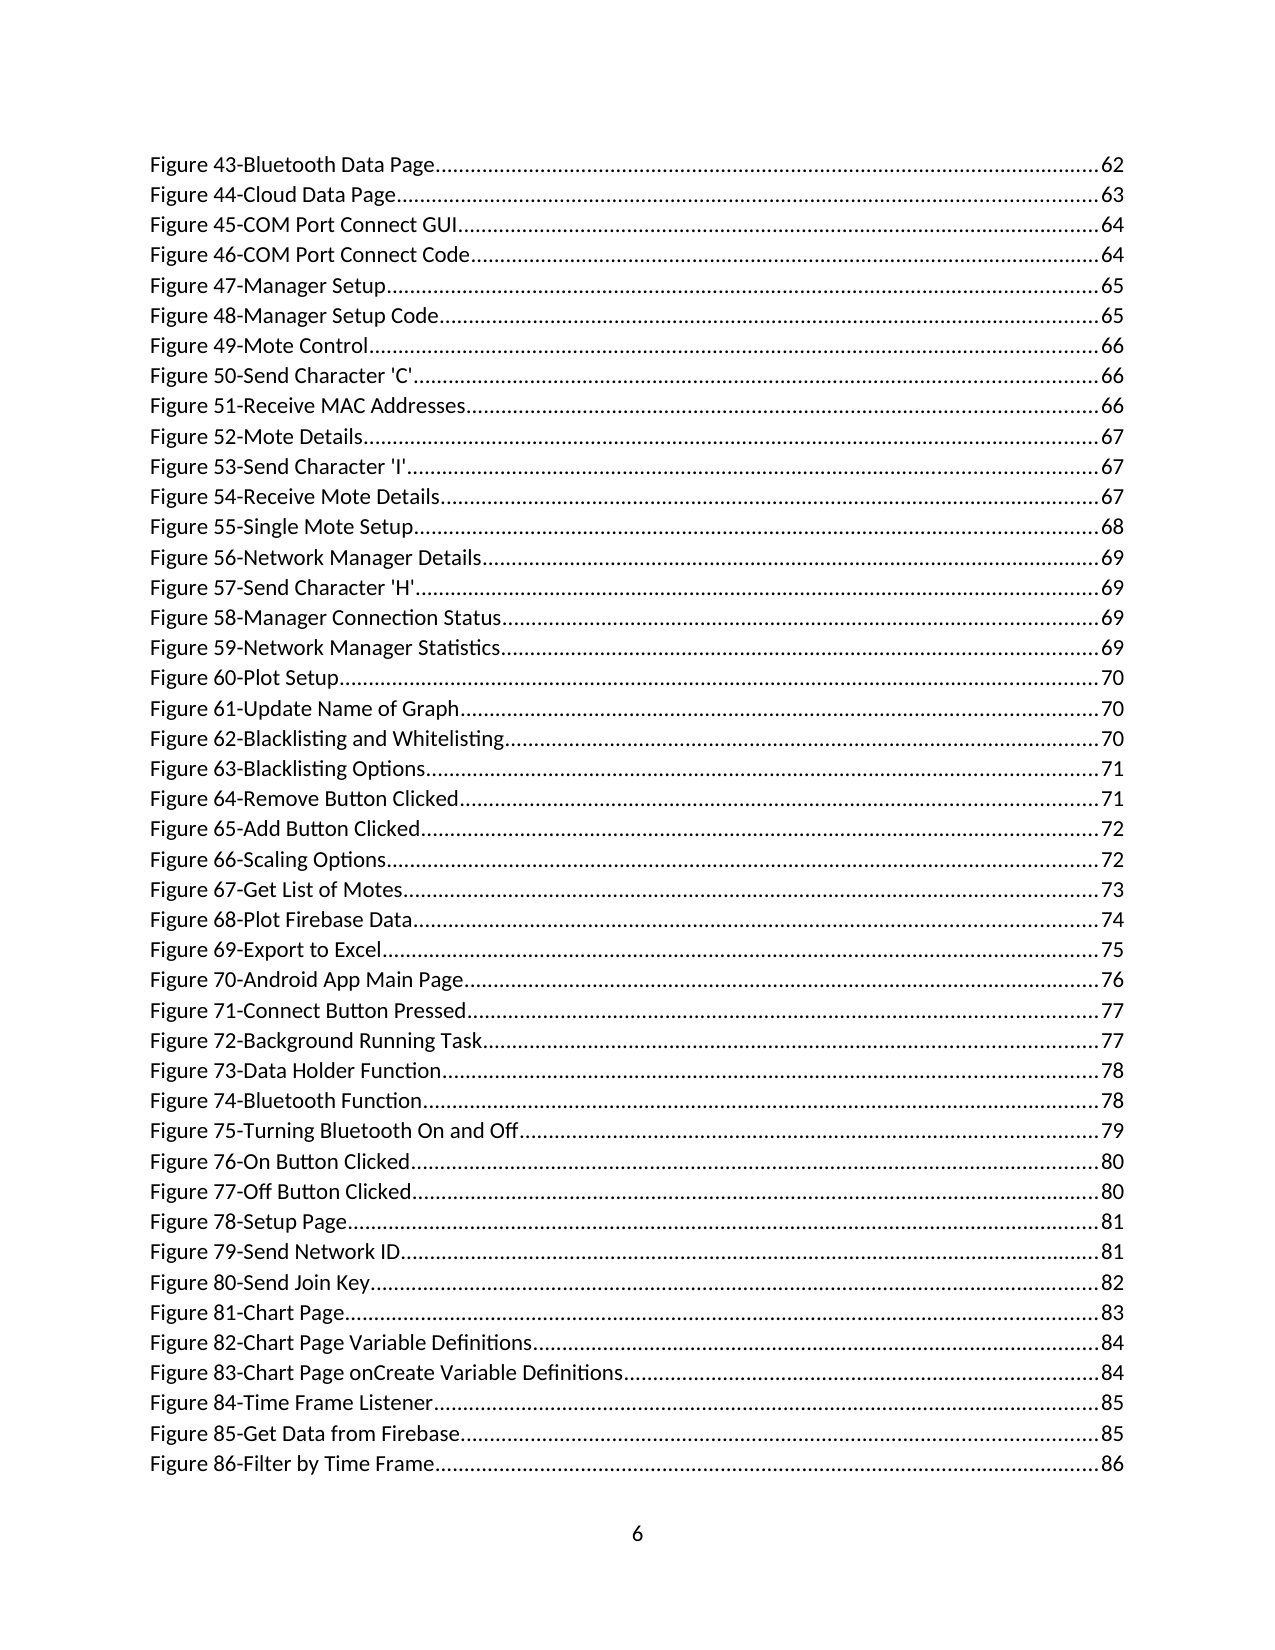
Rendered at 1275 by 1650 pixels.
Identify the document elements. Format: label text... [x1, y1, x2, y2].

text Figure 82-Chart Page Variable Definitions 84 [150, 1328, 1125, 1356]
text Figure 66-Scaling Options 72 [150, 845, 1125, 873]
text Figure 55-Single Mote Setup 68 [150, 512, 1125, 541]
text Figure 83-Chart Page onCreate Variable Definitions 84 [150, 1358, 1125, 1386]
text Figure 53-Send Character 'I' 67 [150, 452, 1125, 480]
text Figure 68-Plot Firebase Data 74 [150, 905, 1125, 933]
text Figure 59-Network Manager Statistics 69 [150, 633, 1125, 661]
text Figure 70-Android App Main Page 76 [150, 966, 1125, 994]
text Figure 72-Background Running Task 77 [150, 1026, 1125, 1054]
text Figure 74-Bluetooth Function 78 [150, 1086, 1125, 1114]
text Figure 86-Filter by Time Frame 86 [150, 1449, 1125, 1477]
text Figure 54-Receive Mote Details 67 [150, 482, 1125, 510]
text Figure 76-On Button Clicked 80 [150, 1147, 1125, 1175]
text Figure 57-Send Character 'H' 69 [150, 573, 1125, 601]
text Figure 80-Send Join Key 82 [150, 1268, 1125, 1296]
text Figure 48-Manager Setup Code 65 [150, 301, 1125, 329]
text Figure 44-Cloud Data Page 63 [150, 180, 1125, 208]
text Figure 60-Plot Setup 70 [150, 663, 1125, 692]
text Figure 79-Send Network ID 81 [150, 1237, 1125, 1266]
text Figure 77-Off Button Clicked 80 [150, 1177, 1125, 1205]
text Figure 49-Mote Control 66 [150, 331, 1125, 359]
text Figure 51-Receive MAC Addresses 66 [150, 392, 1125, 420]
text Figure 64-Remove Button Clicked 71 [150, 784, 1125, 812]
text Figure 63-Blacklisting Options 71 [150, 754, 1125, 782]
text Figure 75-Turning Bluetooth On and Off 79 [150, 1117, 1125, 1145]
text Figure 84-Time Frame Listener 85 [150, 1388, 1125, 1417]
text Figure 62-Blacklisting and Whitelisting 70 [150, 724, 1125, 752]
text Figure 73-Data Holder Function 78 [150, 1056, 1125, 1084]
text Figure 85-Get Data from Firebase 85 [150, 1419, 1125, 1447]
text Figure 69-Export to Excel 75 [150, 935, 1125, 963]
text Figure 71-Connect Button Pressed 77 [150, 996, 1125, 1024]
text Figure 58-Manager Connection Status 69 [150, 603, 1125, 631]
text Figure 56-Network Manager Details 69 [150, 543, 1125, 571]
text Figure 45-COM Port Connect GUI 64 [150, 210, 1125, 238]
text Figure 50-Send Character 'C' 66 [150, 361, 1125, 389]
text Figure 78-Setup Page 81 [150, 1207, 1125, 1235]
text Figure 67-Get List of Motes 73 [150, 875, 1125, 903]
text Figure 81-Chart Page 83 [150, 1298, 1125, 1326]
text Figure 46-COM Port Connect Code 64 [150, 241, 1125, 269]
text Figure 47-Manager Setup 65 [150, 271, 1125, 299]
text Figure 61-Update Name of Graph 70 [150, 694, 1125, 722]
text Figure 52-Mote Details 67 [150, 422, 1125, 450]
text Figure 65-Add Button Clicked 72 [150, 814, 1125, 843]
text Figure 43-Bluetooth Data Page 62 [150, 150, 1125, 178]
